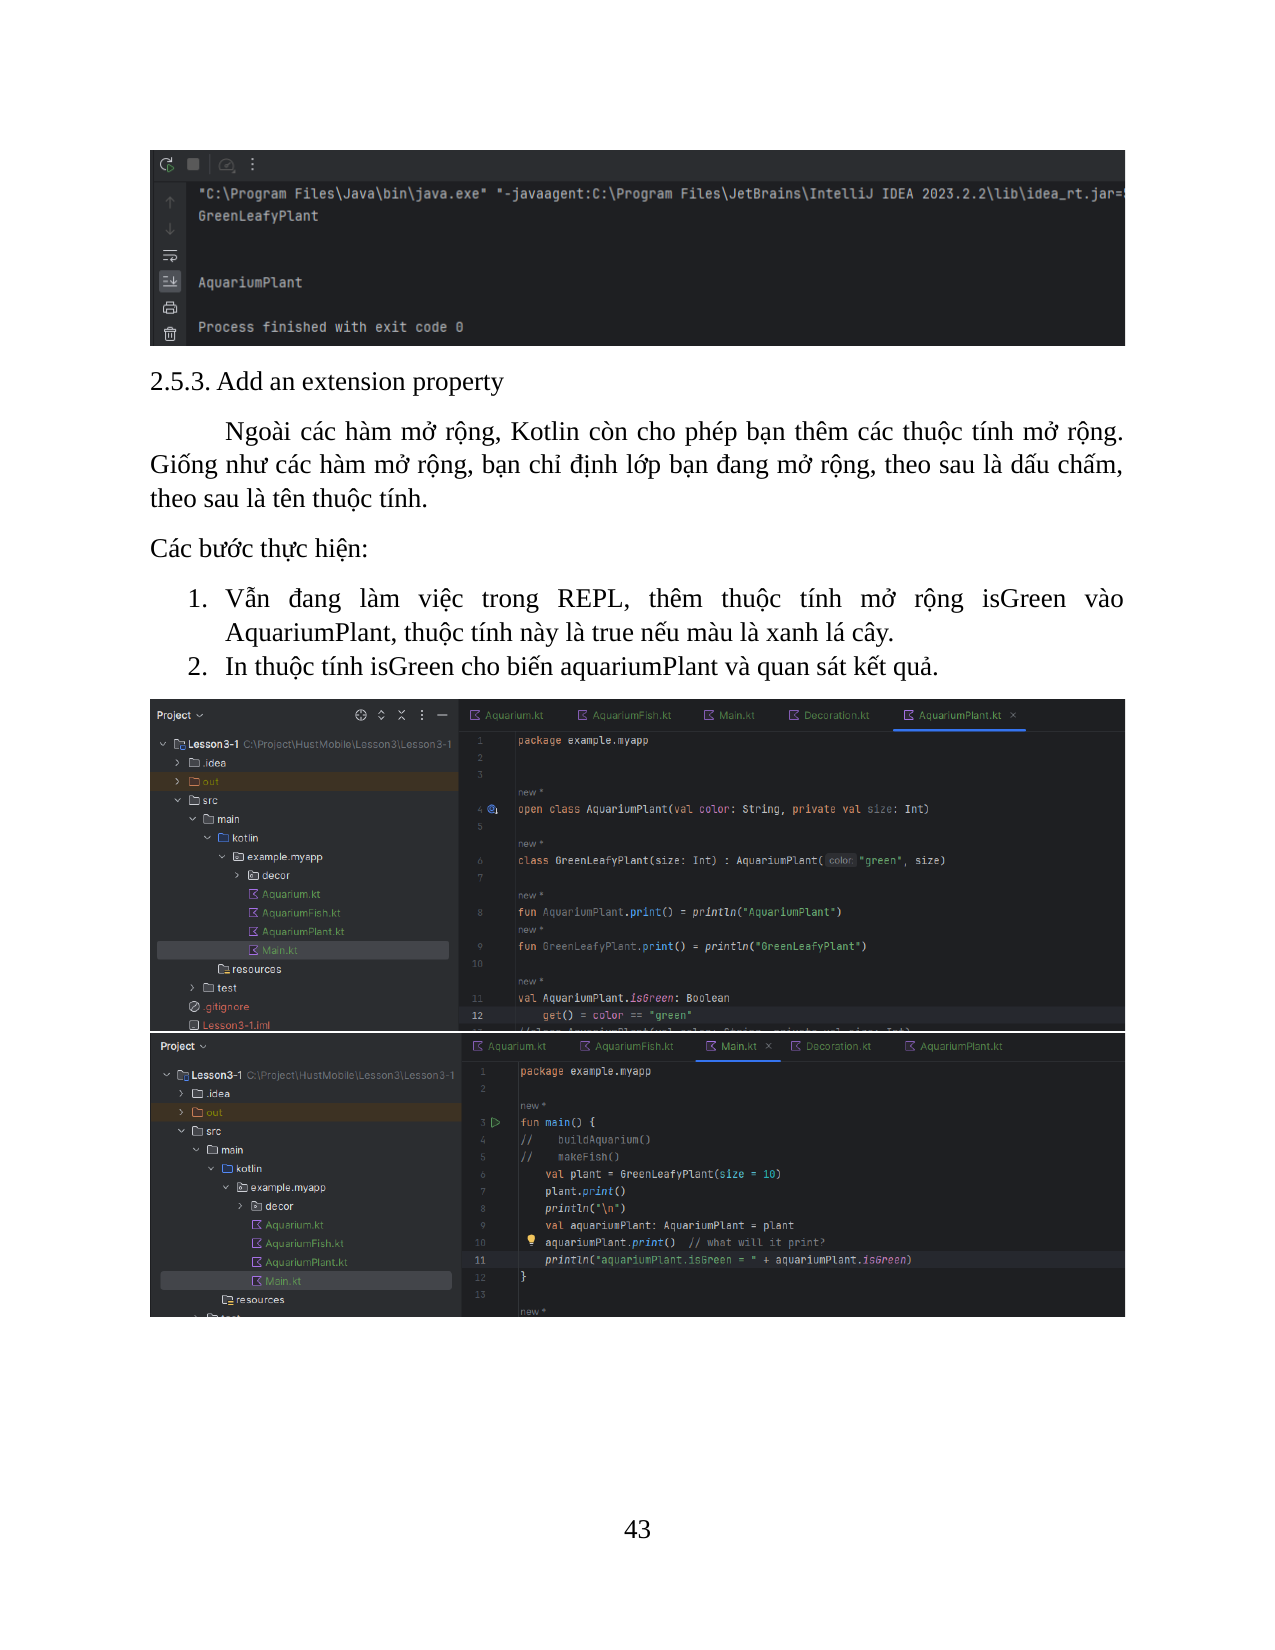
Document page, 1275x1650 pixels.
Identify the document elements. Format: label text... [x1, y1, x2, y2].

text Ngoài các hàm mở rộng, Kotlin còn cho phép bạn thêm các thuộc tính mở rộng. Giống như các hàm mở rộng, bạn chỉ định lớp bạn đang mở rộng, theo sau là dấu chấm, theo sau là tên thuộc tính. [150, 415, 1125, 513]
list In thuộc tính isGreen cho biến aquariumPlant và quan sát kết quả. [187, 649, 1125, 681]
text Các bước thực hiện: [150, 532, 1125, 563]
list Vẫn đang làm việc trong REPL, thêm thuộc tính mở rộng isGreen vào AquariumPlant, thuộc tính này là true nếu màu là xanh lá cây. [187, 582, 1125, 647]
picture [150, 150, 1125, 346]
picture [150, 1033, 1125, 1317]
subtitle 2.5.3. Add an extension property [150, 365, 1125, 396]
picture [150, 699, 1125, 1031]
